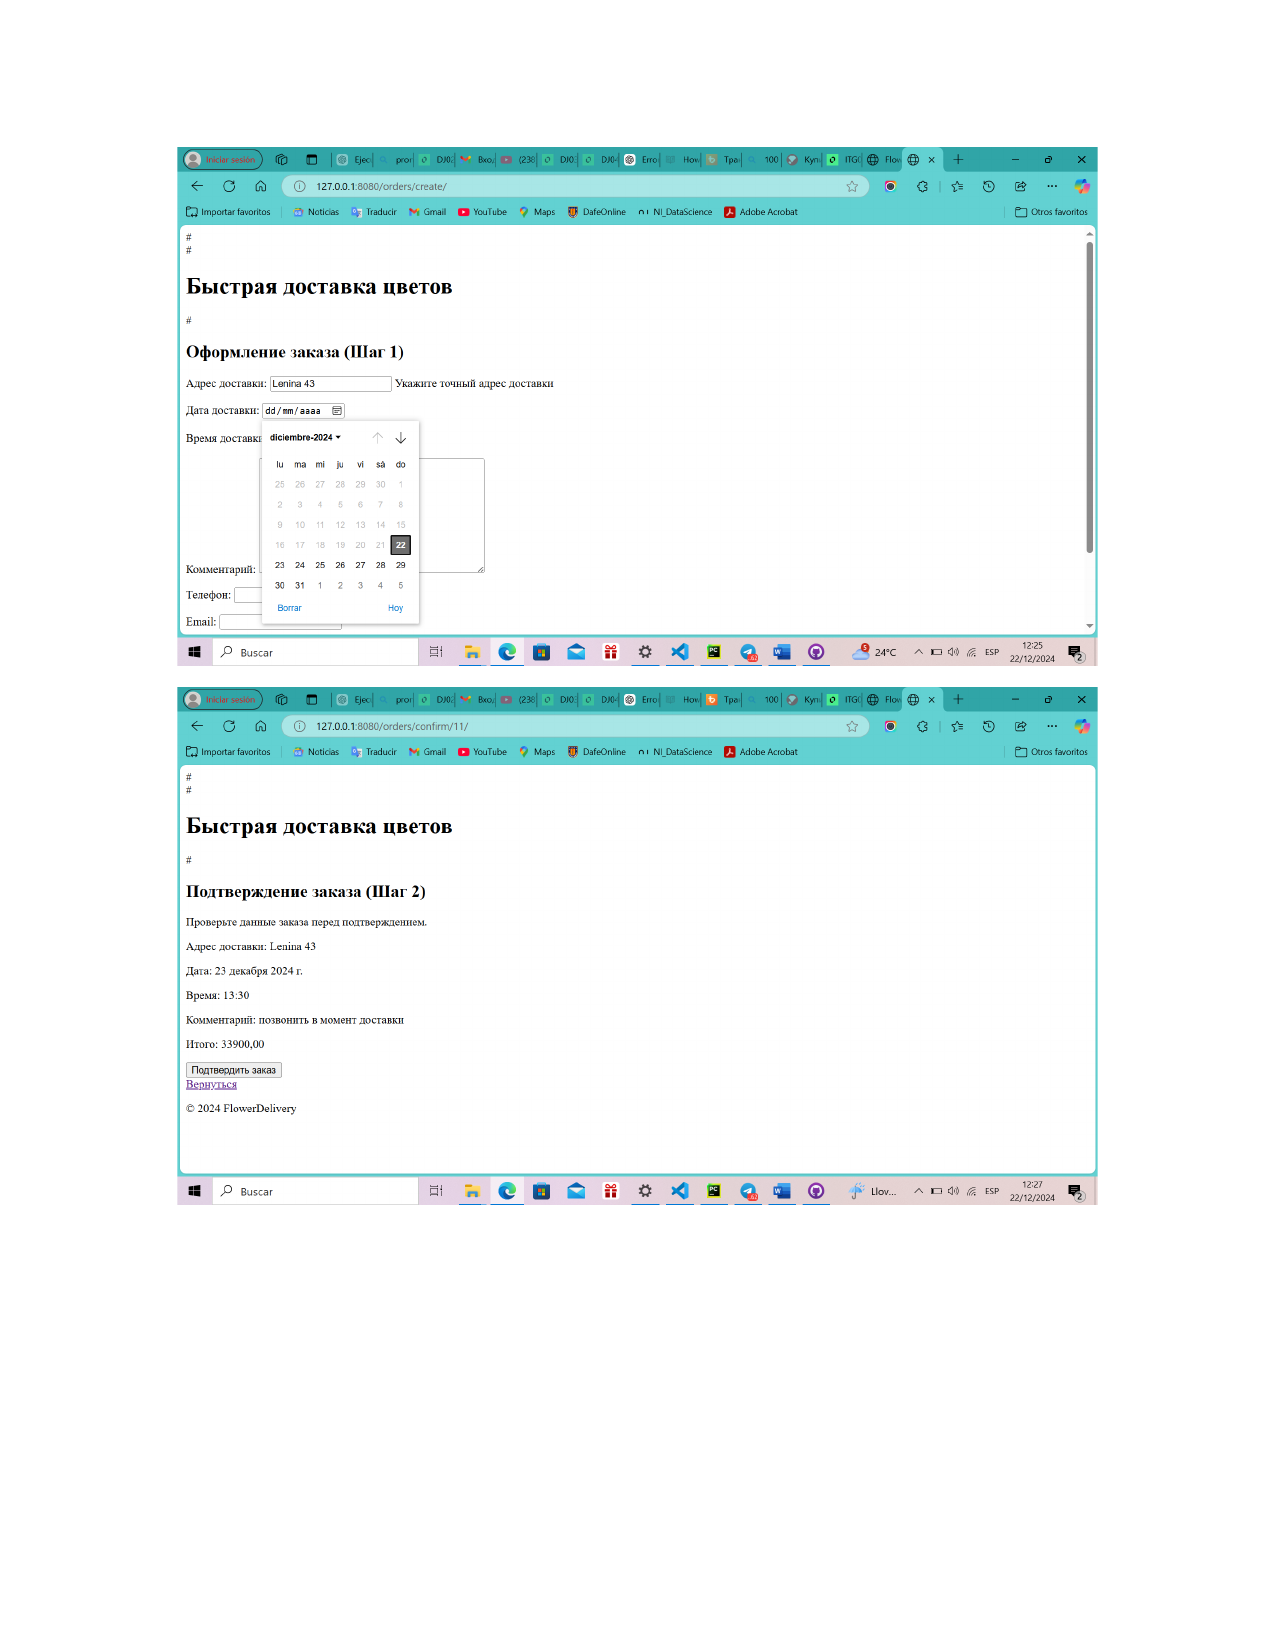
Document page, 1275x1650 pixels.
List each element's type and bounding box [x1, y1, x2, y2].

picture [177, 687, 1098, 1205]
picture [177, 147, 1098, 666]
